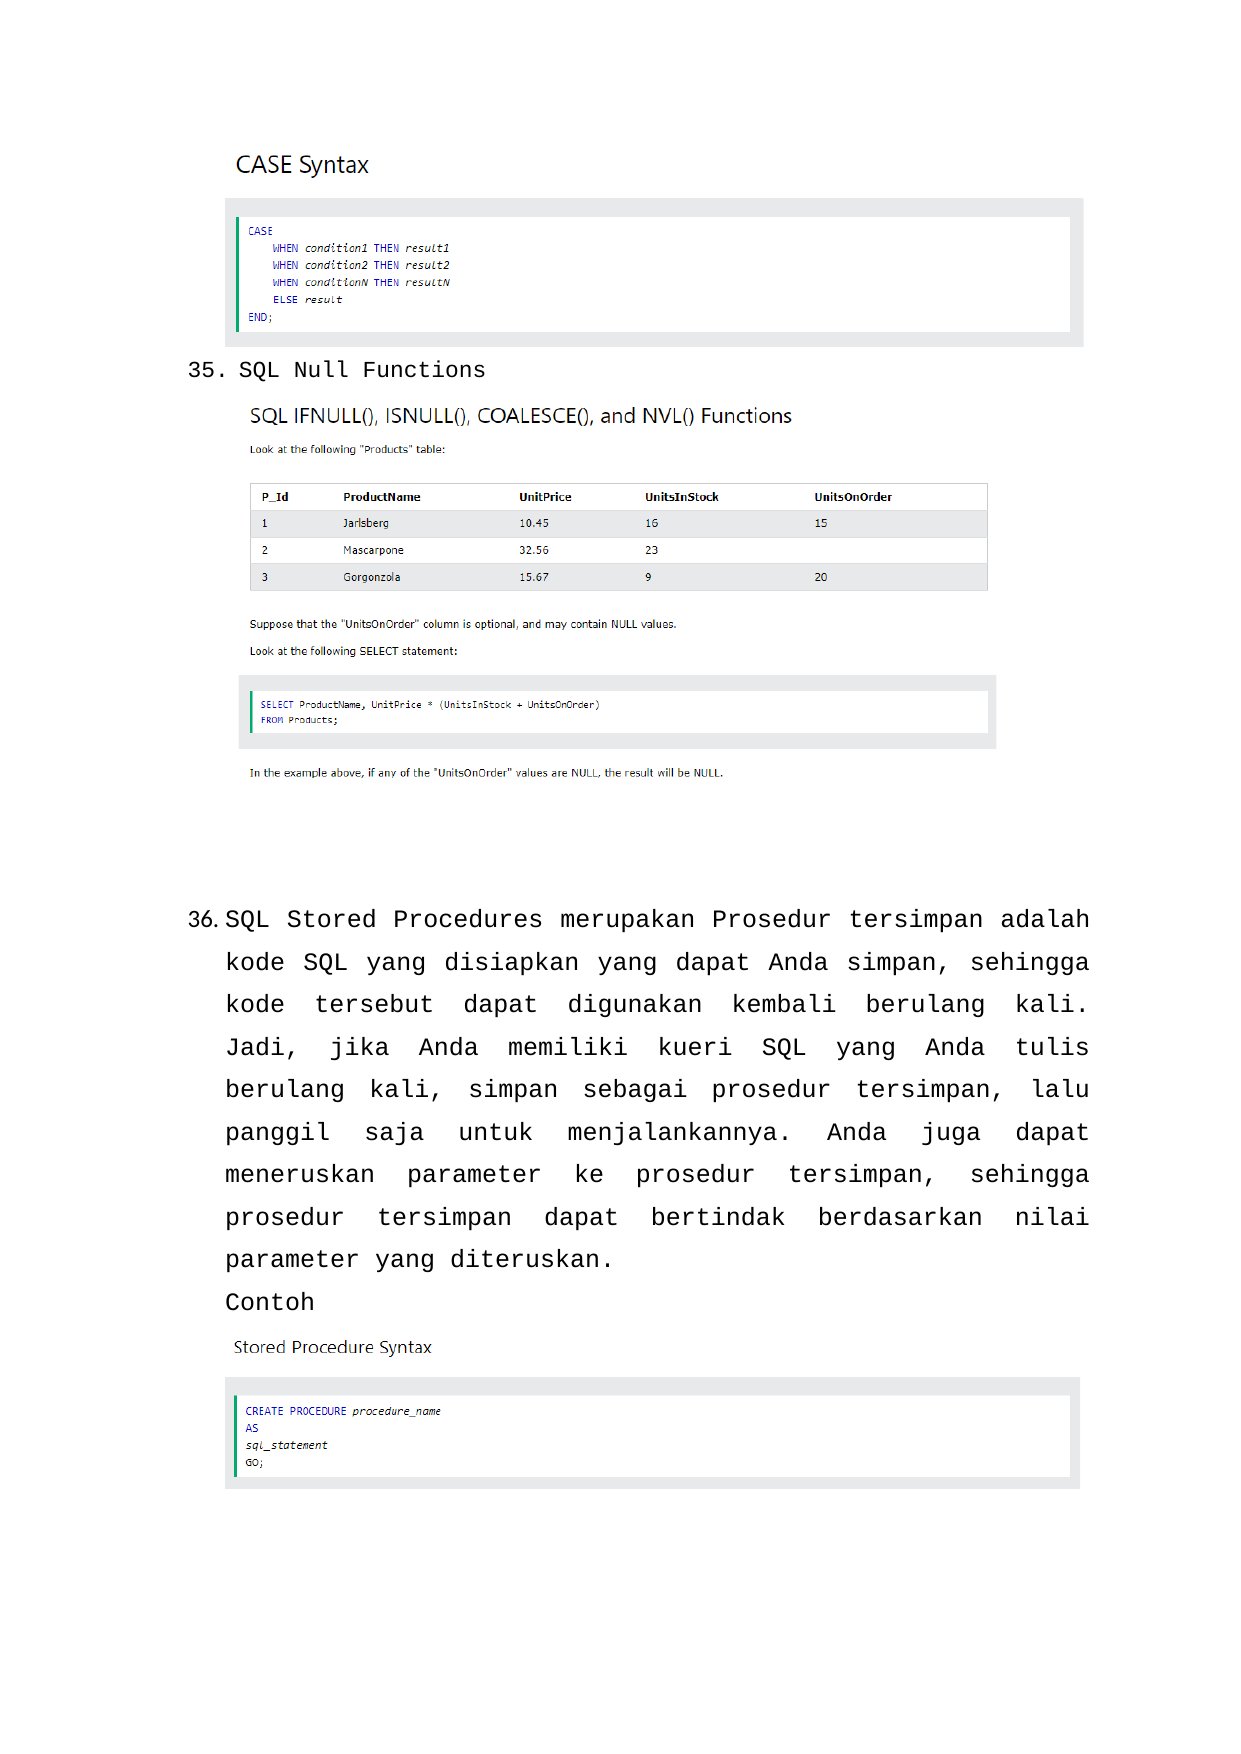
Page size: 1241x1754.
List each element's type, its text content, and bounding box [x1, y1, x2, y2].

picture [225, 1332, 1080, 1489]
picture [225, 150, 1084, 347]
picture [238, 397, 997, 784]
text Contoh [225, 1289, 1090, 1318]
list SQL Null Functions [187, 359, 1090, 384]
list SQL Stored Procedures merupakan Prosedur tersimpan adalah kode SQL yang disiapkan yang dapat Anda simpan, sehingga kode tersebut dapat digunakan kembali berulang kali. Jadi, jika Anda memiliki kueri SQL yang Anda tulis berulang kali, simpan sebagai prosedur tersimpan, lalu panggil saja untuk menjalankannya. Anda juga dapat meneruskan parameter ke prosedur tersimpan, sehingga prosedur tersimpan dapat bertindak berdasarkan nilai parameter yang diteruskan. [187, 904, 1090, 1275]
